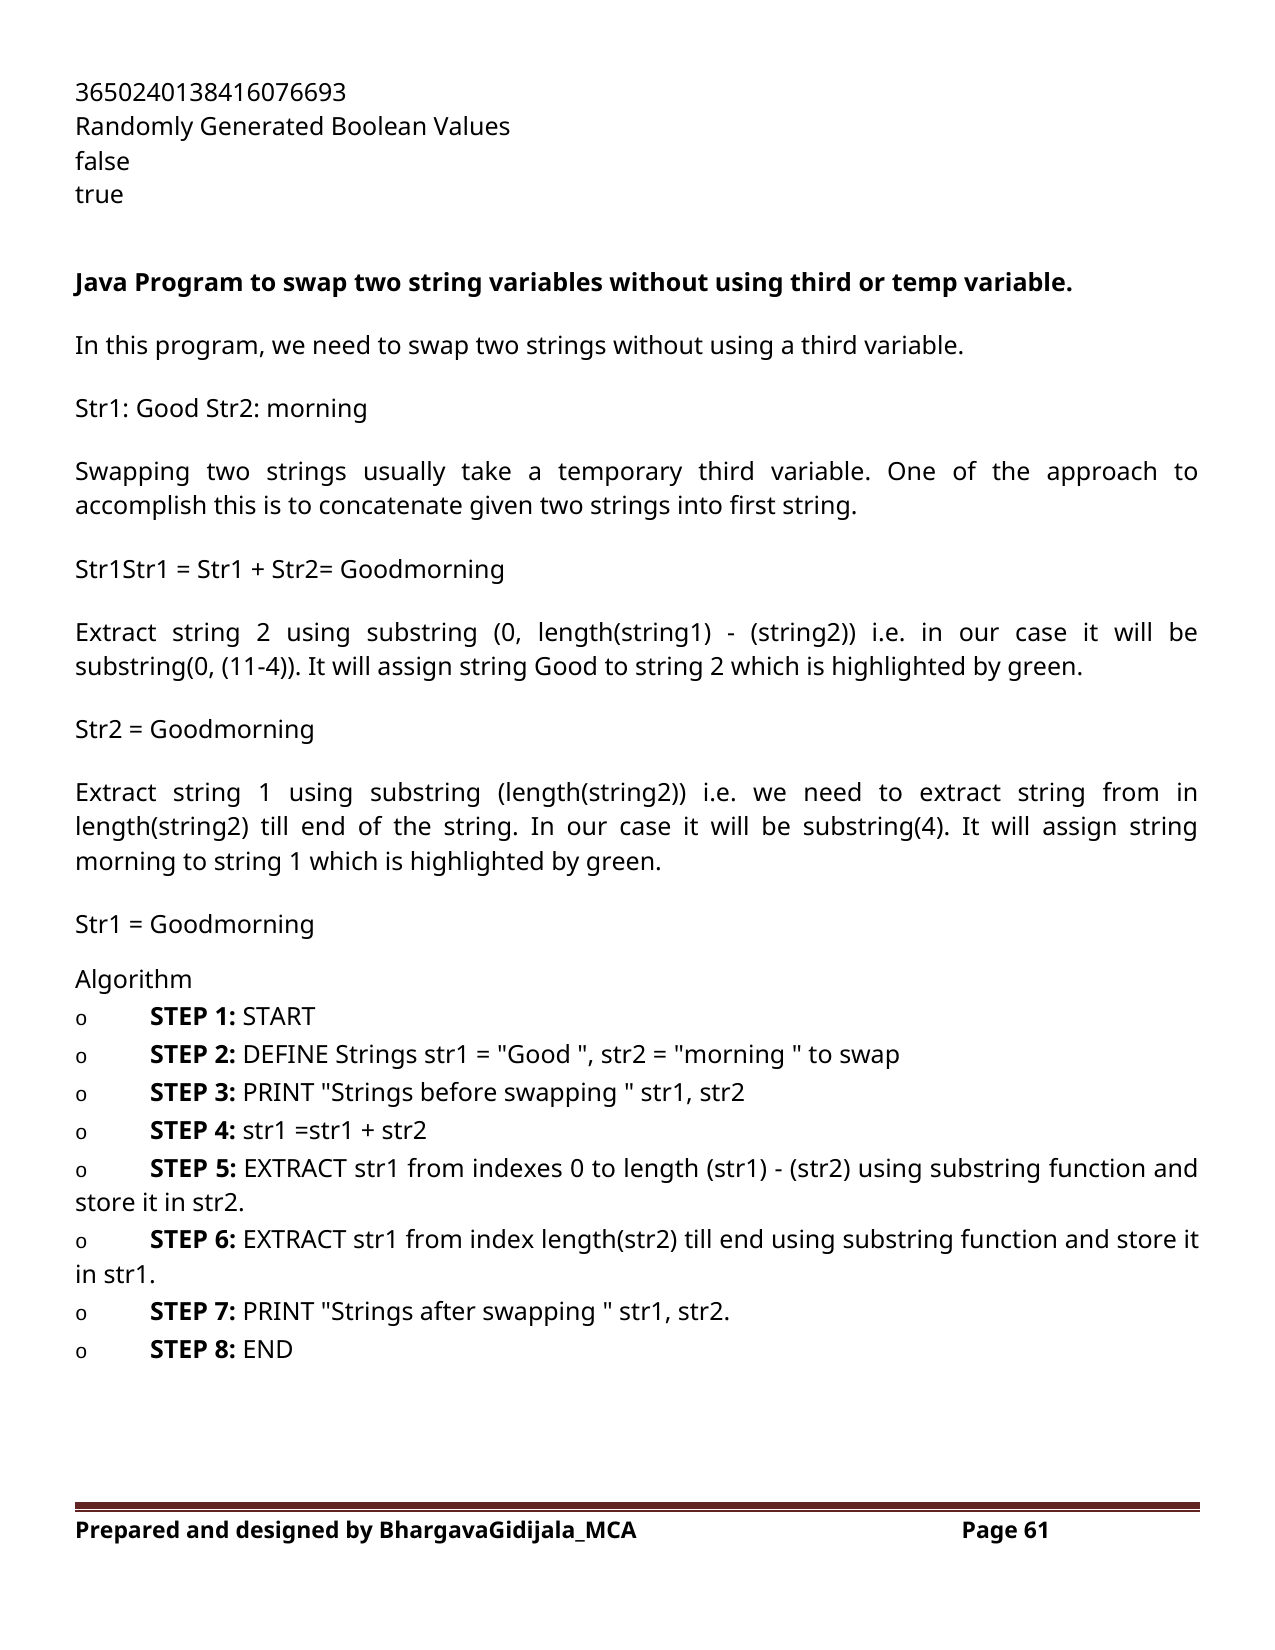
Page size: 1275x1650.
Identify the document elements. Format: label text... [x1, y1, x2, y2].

text true [75, 177, 1200, 211]
text Str1: Good Str2: morning [75, 391, 1200, 425]
text Str2 = Goodmorning [75, 712, 1200, 746]
subtitle Algorithm [75, 961, 1200, 995]
list STEP 1: START [75, 999, 1200, 1033]
text Str1 = Goodmorning [75, 906, 1200, 940]
list STEP 4: str1 =str1 + str2 [75, 1112, 1200, 1147]
text Randomly Generated Boolean Values [75, 109, 1200, 143]
text 3650240138416076693 [75, 75, 1200, 109]
text false [75, 143, 1200, 177]
list STEP 6: EXTRACT str1 from index length(str2) till end using substring function and store it in str1. [75, 1222, 1200, 1290]
subtitle Java Program to swap two string variables without using third or temp variable. [75, 264, 1200, 298]
list STEP 2: DEFINE Strings str1 = "Good ", str2 = "morning " to swap [75, 1037, 1200, 1071]
list STEP 8: END [75, 1332, 1200, 1366]
list STEP 7: PRINT "Strings after swapping " str1, str2. [75, 1294, 1200, 1328]
text Swapping two strings usually take a temporary third variable. One of the approach to accomplish this is to concatenate given two strings into first string. [75, 454, 1200, 522]
list STEP 3: PRINT "Strings before swapping " str1, str2 [75, 1075, 1200, 1109]
text Extract string 1 using substring (length(string2)) i.e. we need to extract string from in length(string2) till end of the string. In our case it will be substring(4). It will assign string morning to string 1 which is highlighted by green. [75, 775, 1200, 877]
text Extract string 2 using substring (0, length(string1) - (string2)) i.e. in our case it will be substring(0, (11-4)). It will assign string Good to string 2 which is highlighted by green. [75, 614, 1200, 683]
text In this program, we need to swap two strings without using a third variable. [75, 327, 1200, 362]
text Str1Str1 = Str1 + Str2= Goodmorning [75, 551, 1200, 585]
list STEP 5: EXTRACT str1 from indexes 0 to length (str1) - (str2) using substring function and store it in str2. [75, 1150, 1200, 1218]
